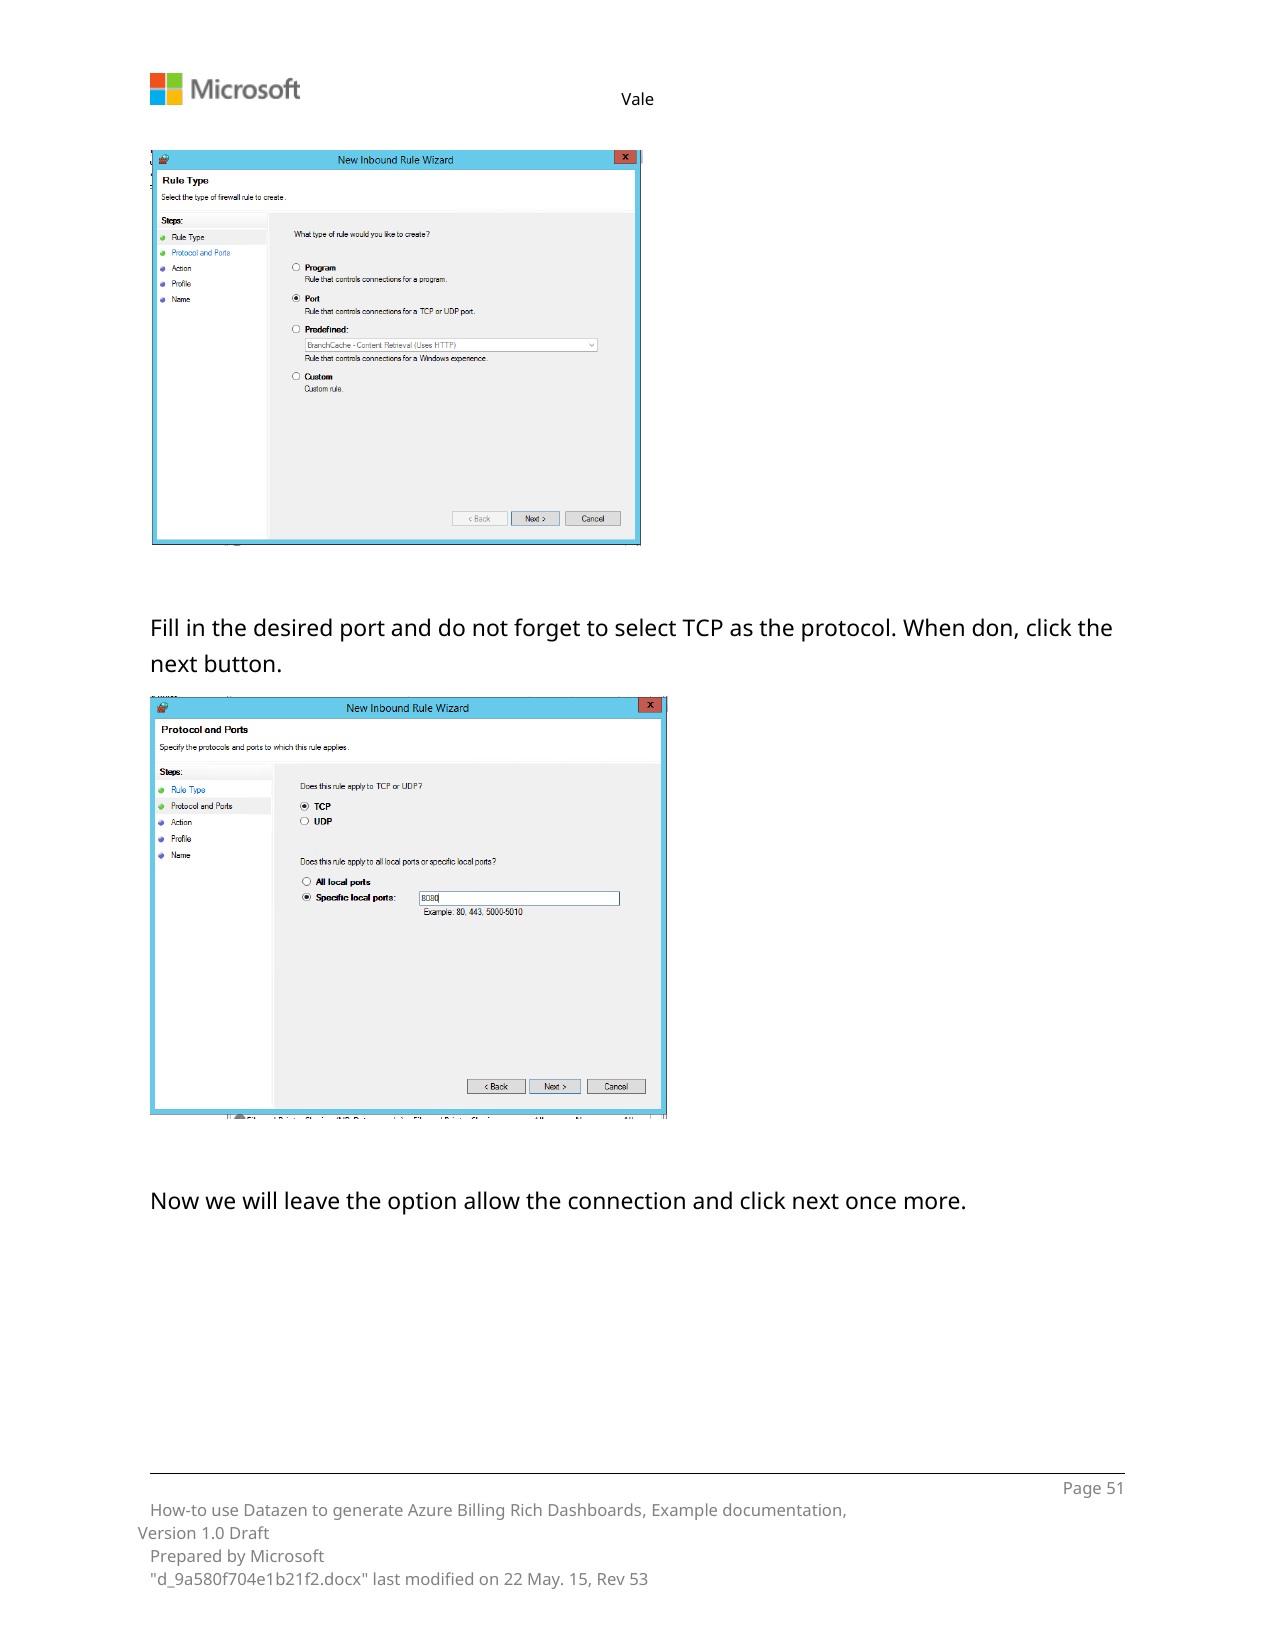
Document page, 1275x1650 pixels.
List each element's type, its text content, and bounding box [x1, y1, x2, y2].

text Now we will leave the option allow the connection and click next once more. [150, 1185, 1125, 1216]
picture [150, 150, 643, 546]
picture [150, 73, 300, 106]
picture [150, 696, 668, 1119]
text Fill in the desired port and do not forget to select TCP as the protocol. When don, click the next button. [150, 612, 1125, 679]
